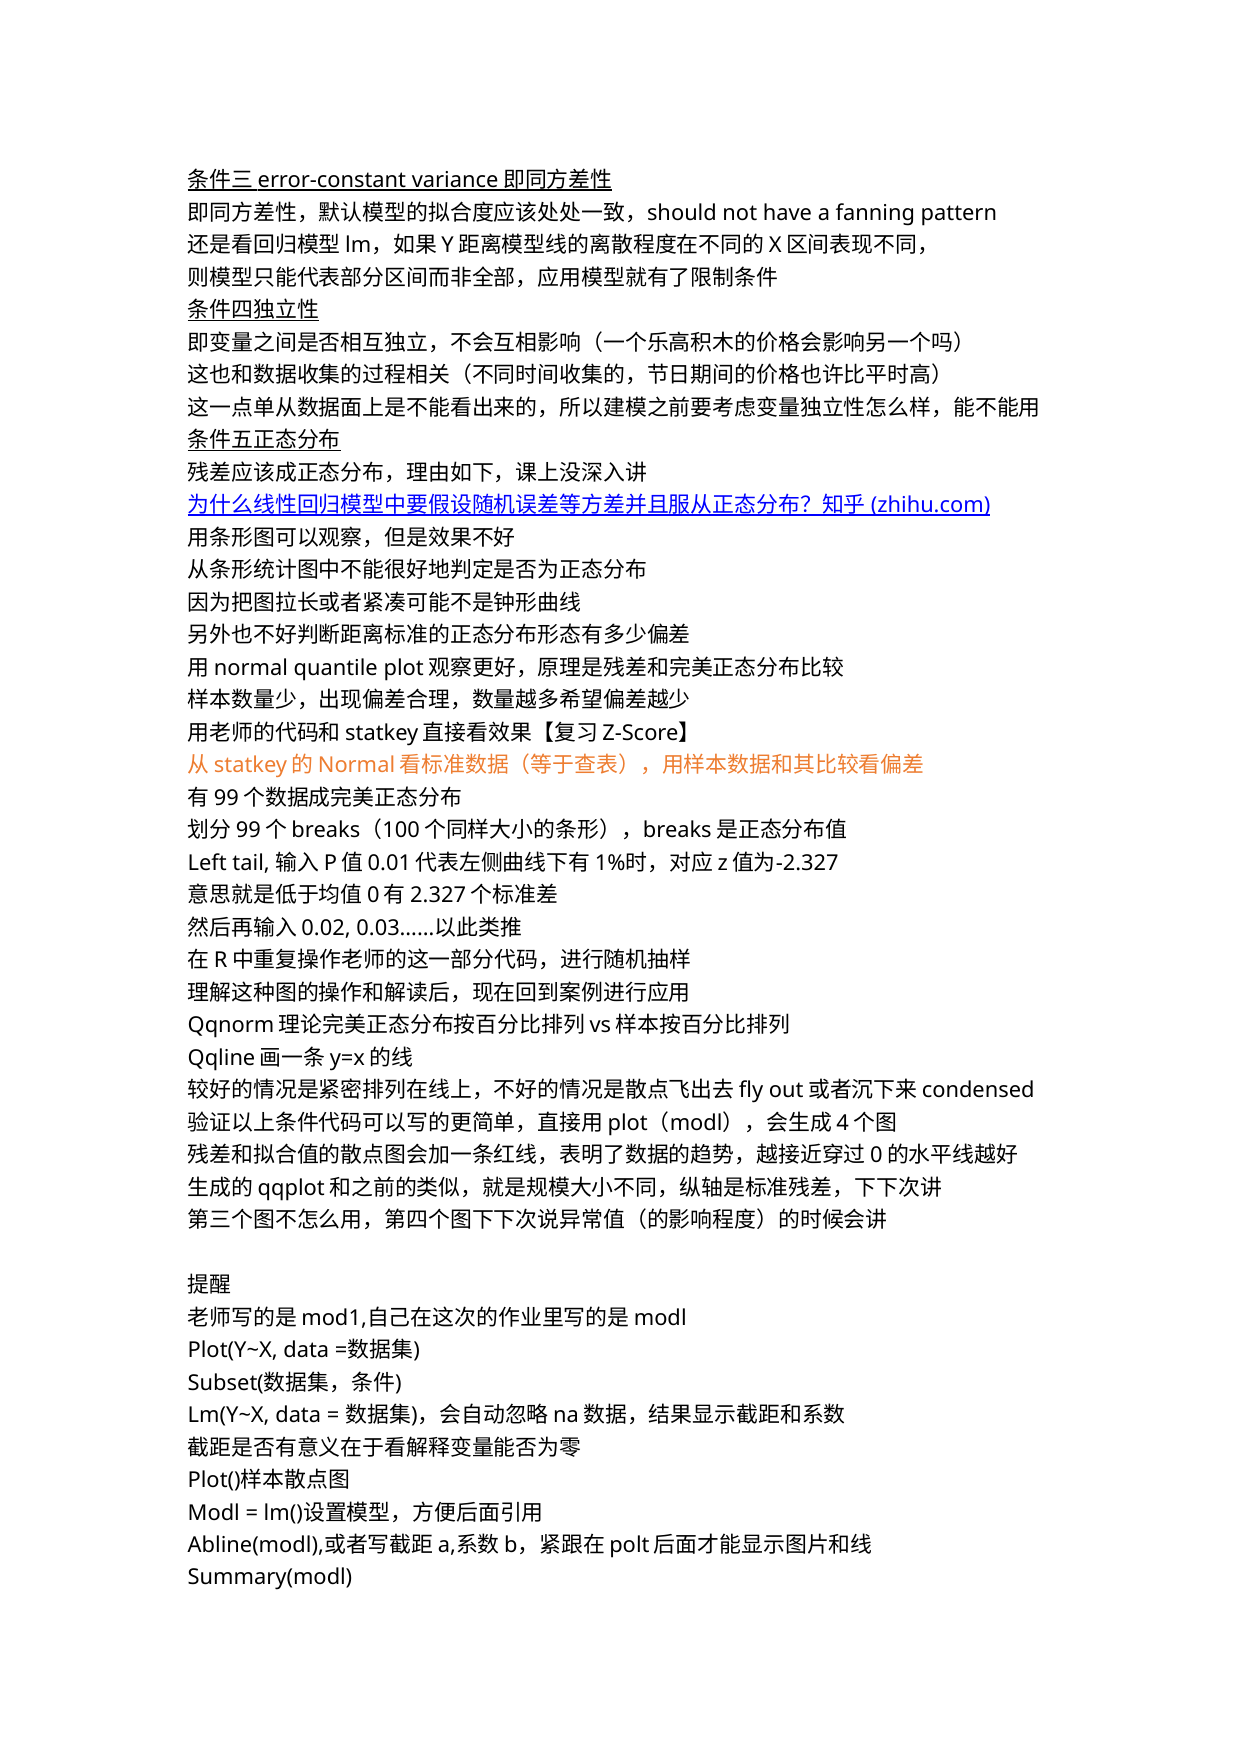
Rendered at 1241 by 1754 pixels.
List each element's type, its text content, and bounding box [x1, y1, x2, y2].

text 意思就是低于均值0有2.327个标准差 [187, 877, 1053, 909]
text 条件四独立性 [187, 292, 1053, 324]
text 残差应该成正态分布，理由如下，课上没深入讲 [187, 454, 1053, 487]
text 样本数量少，出现偏差合理，数量越多希望偏差越少 [187, 682, 1053, 714]
text Lm(Y~X, data = 数据集)，会自动忽略na数据，结果显示截距和系数 [187, 1397, 1053, 1429]
text Qqnorm理论完美正态分布按百分比排列vs样本按百分比排列 [187, 1007, 1053, 1039]
text Plot()样本散点图 [187, 1462, 1053, 1494]
text 较好的情况是紧密排列在线上，不好的情况是散点飞出去fly out或者沉下来condensed [187, 1072, 1053, 1104]
text 验证以上条件代码可以写的更简单，直接用plot（modl），会生成4个图 [187, 1104, 1053, 1137]
text 条件三error-constant variance即同方差性 [187, 162, 1053, 194]
text 然后再输入0.02, 0.03……以此类推 [187, 909, 1053, 942]
text 另外也不好判断距离标准的正态分布形态有多少偏差 [187, 617, 1053, 649]
text 残差和拟合值的散点图会加一条红线，表明了数据的趋势，越接近穿过0的水平线越好 [187, 1137, 1053, 1169]
text 第三个图不怎么用，第四个图下下次说异常值（的影响程度）的时候会讲 [187, 1202, 1053, 1234]
text 老师写的是mod1,自己在这次的作业里写的是modl [187, 1299, 1053, 1332]
text 即变量之间是否相互独立，不会互相影响（一个乐高积木的价格会影响另一个吗） [187, 324, 1053, 357]
text 这也和数据收集的过程相关（不同时间收集的，节日期间的价格也许比平时高） [187, 357, 1053, 389]
text 这一点单从数据面上是不能看出来的，所以建模之前要考虑变量独立性怎么样，能不能用 [187, 389, 1053, 422]
text 截距是否有意义在于看解释变量能否为零 [187, 1429, 1053, 1462]
text 用normal quantile plot观察更好，原理是残差和完美正态分布比较 [187, 649, 1053, 682]
text 从条形统计图中不能很好地判定是否为正态分布 [187, 552, 1053, 584]
text 用条形图可以观察，但是效果不好 [187, 519, 1053, 552]
text Summary(modl) [187, 1559, 1053, 1592]
text Subset(数据集，条件) [187, 1364, 1053, 1397]
text 因为把图拉长或者紧凑可能不是钟形曲线 [187, 584, 1053, 617]
text 有99个数据成完美正态分布 [187, 779, 1053, 812]
text 提醒 [187, 1267, 1053, 1299]
text 生成的qqplot和之前的类似，就是规模大小不同，纵轴是标准残差，下下次讲 [187, 1169, 1053, 1202]
text 还是看回归模型lm，如果Y距离模型线的离散程度在不同的X区间表现不同， [187, 227, 1053, 259]
text 从statkey的Normal看标准数据（等于查表），用样本数据和其比较看偏差 [187, 747, 1053, 779]
text 条件五正态分布 [187, 422, 1053, 454]
text 划分99个breaks（100个同样大小的条形），breaks是正态分布值 [187, 812, 1053, 844]
text 理解这种图的操作和解读后，现在回到案例进行应用 [187, 974, 1053, 1007]
text 则模型只能代表部分区间而非全部，应用模型就有了限制条件 [187, 259, 1053, 292]
text Modl = lm()设置模型，方便后面引用 [187, 1494, 1053, 1527]
text 在R中重复操作老师的这一部分代码，进行随机抽样 [187, 942, 1053, 974]
text 用老师的代码和statkey直接看效果【复习Z-Score】 [187, 714, 1053, 747]
text 为什么线性回归模型中要假设随机误差等方差并且服从正态分布？知乎 (zhihu.com) [187, 487, 1053, 519]
text 即同方差性，默认模型的拟合度应该处处一致，should not have a fanning pattern [187, 194, 1053, 227]
text Abline(modl),或者写截距a,系数b，紧跟在polt后面才能显示图片和线 [187, 1527, 1053, 1559]
text Plot(Y~X, data =数据集) [187, 1332, 1053, 1364]
text Left tail, 输入P值0.01代表左侧曲线下有1%时，对应z值为-2.327 [187, 844, 1053, 877]
text Qqline画一条y=x的线 [187, 1039, 1053, 1072]
